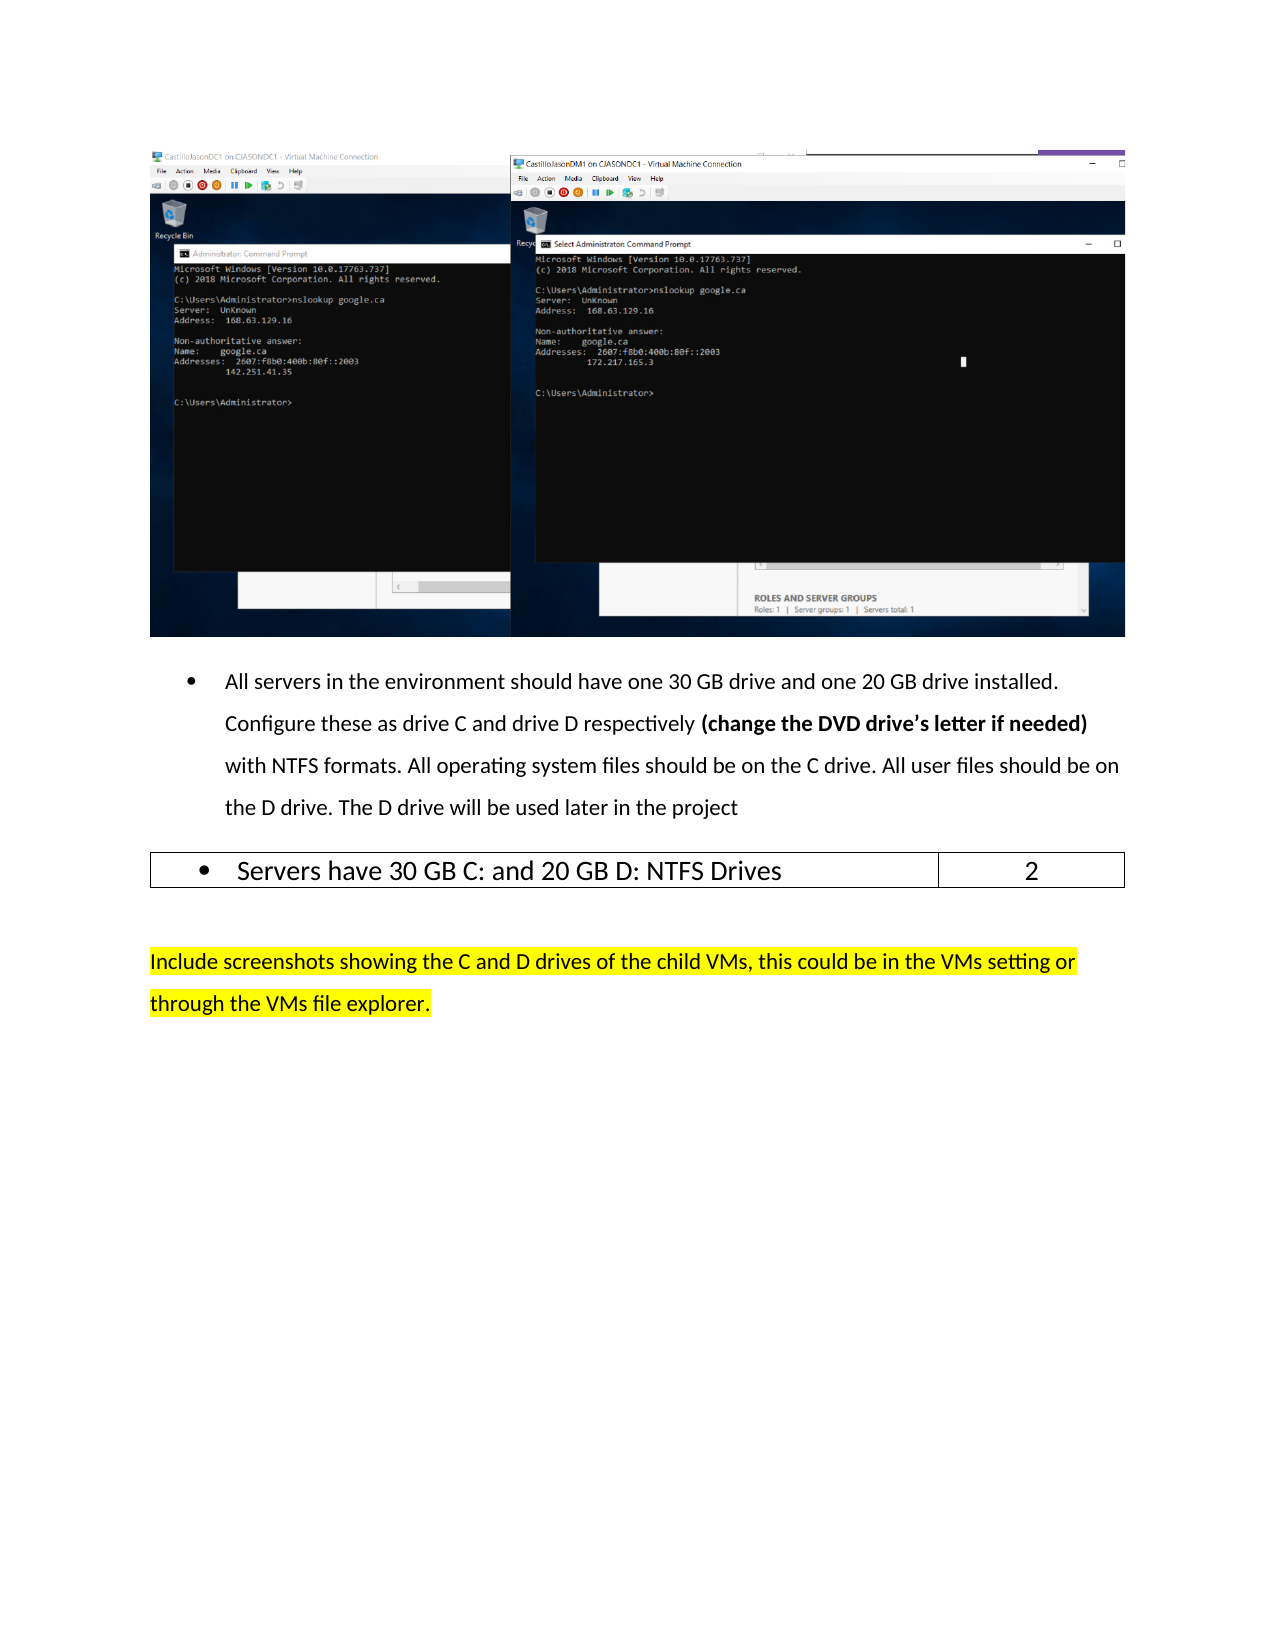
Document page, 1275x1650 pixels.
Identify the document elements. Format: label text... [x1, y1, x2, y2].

list All servers in the environment should have one 30 GB drive and one 20 GB drive installed. Configure these as drive C and drive D respectively (change the DVD drive’s letter if needed) with NTFS formats. All operating system files should be on the C drive. All user files should be on the D drive. The D drive will be used later in the project [187, 667, 1125, 821]
table_header 2 [939, 853, 1124, 887]
table_header Servers have 30 GB C: and 20 GB D: NTFS Drives [151, 853, 938, 887]
text Include screenshots showing the C and D drives of the child VMs, this could be in the VMs setting or through the VMs file explorer. [150, 947, 1125, 1017]
picture [150, 150, 1125, 637]
